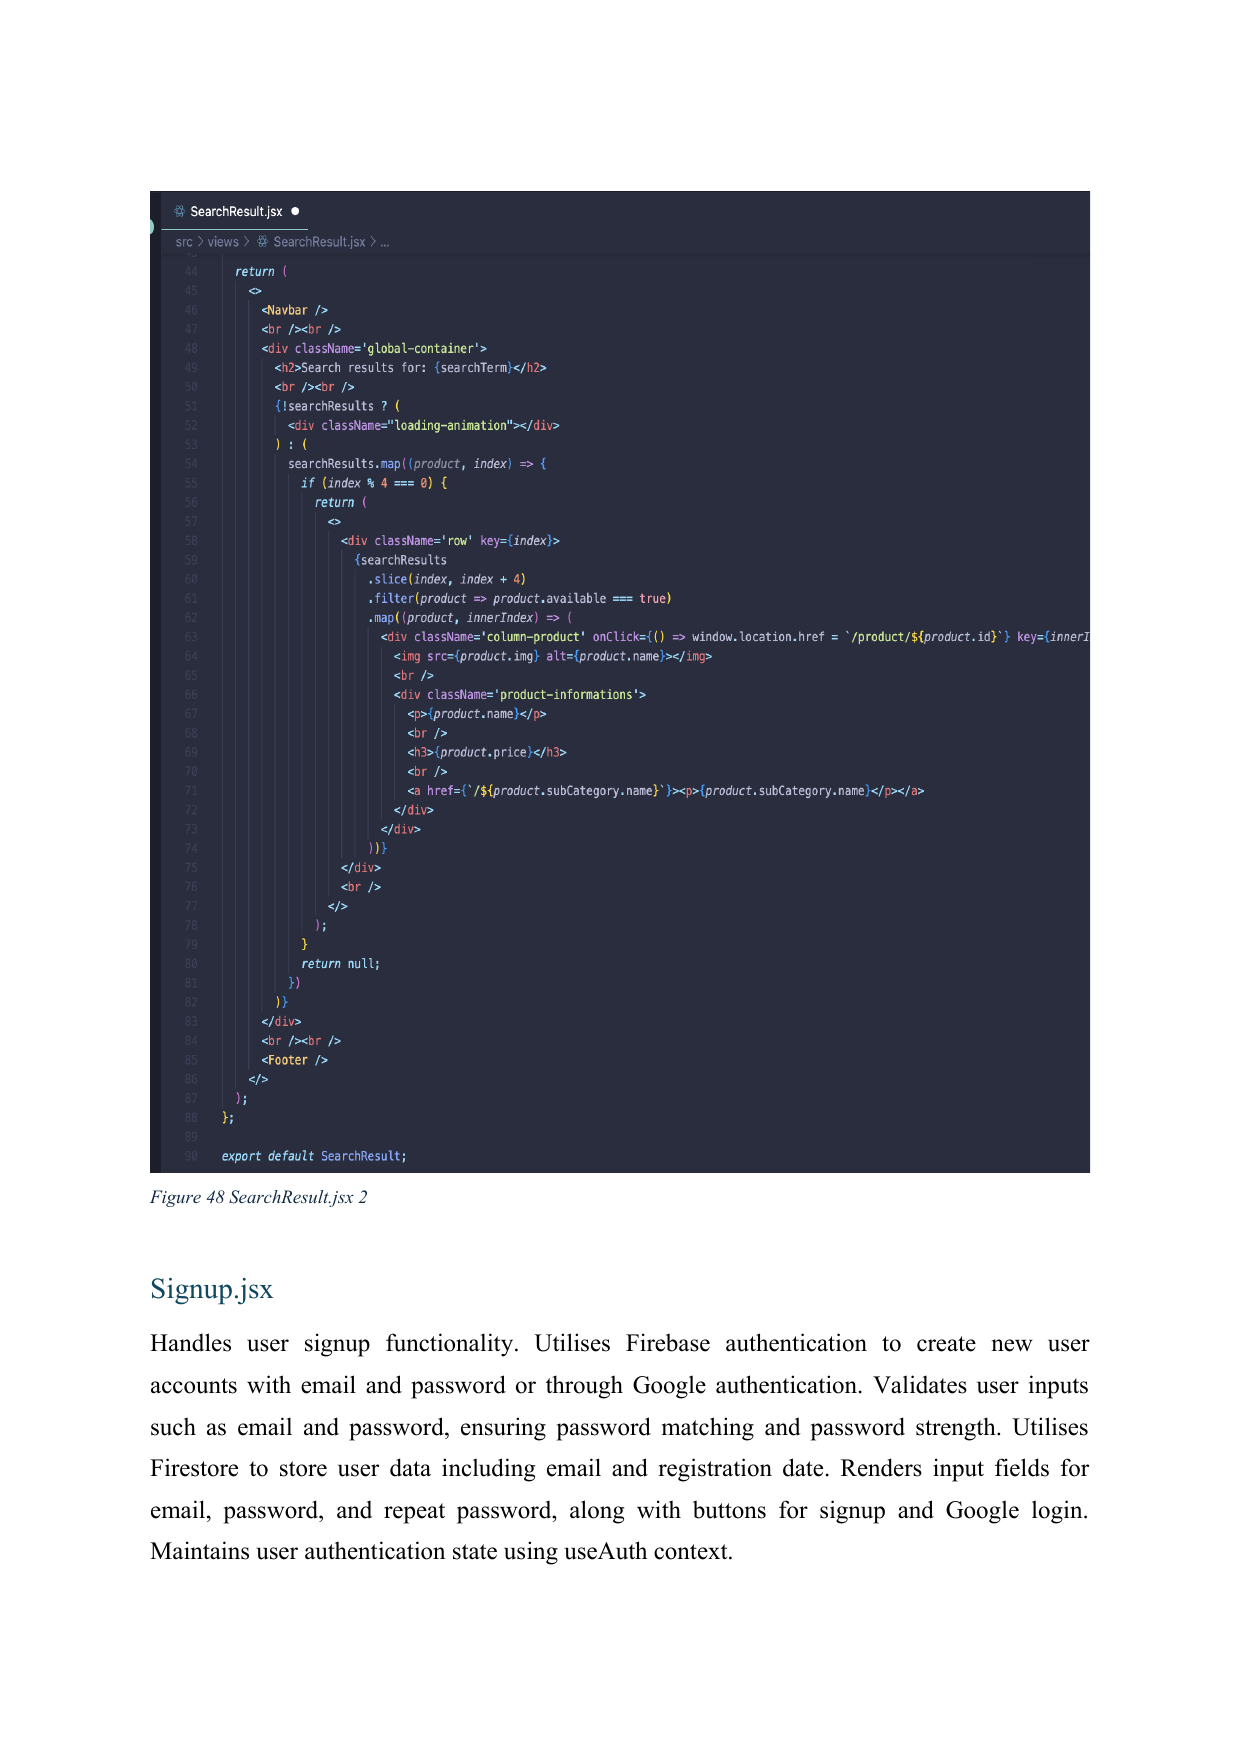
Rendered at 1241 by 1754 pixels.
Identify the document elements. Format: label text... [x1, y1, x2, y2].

text Handles user signup functionality. Utilises Firebase authentication to create new user accounts with email and password or through Google authentication. Validates user inputs such as email and password, ensuring password matching and password strength. Utilises Firestore to store user data including email and registration date. Renders input fields for email, password, and repeat password, along with buttons for signup and Google login. Maintains user authentication state using useAuth context. [150, 1329, 1090, 1565]
subtitle Signup.jsx [150, 1273, 1090, 1305]
text Figure 48 SearchResult.jsx 2 [150, 1187, 1090, 1208]
picture [150, 191, 1091, 1173]
